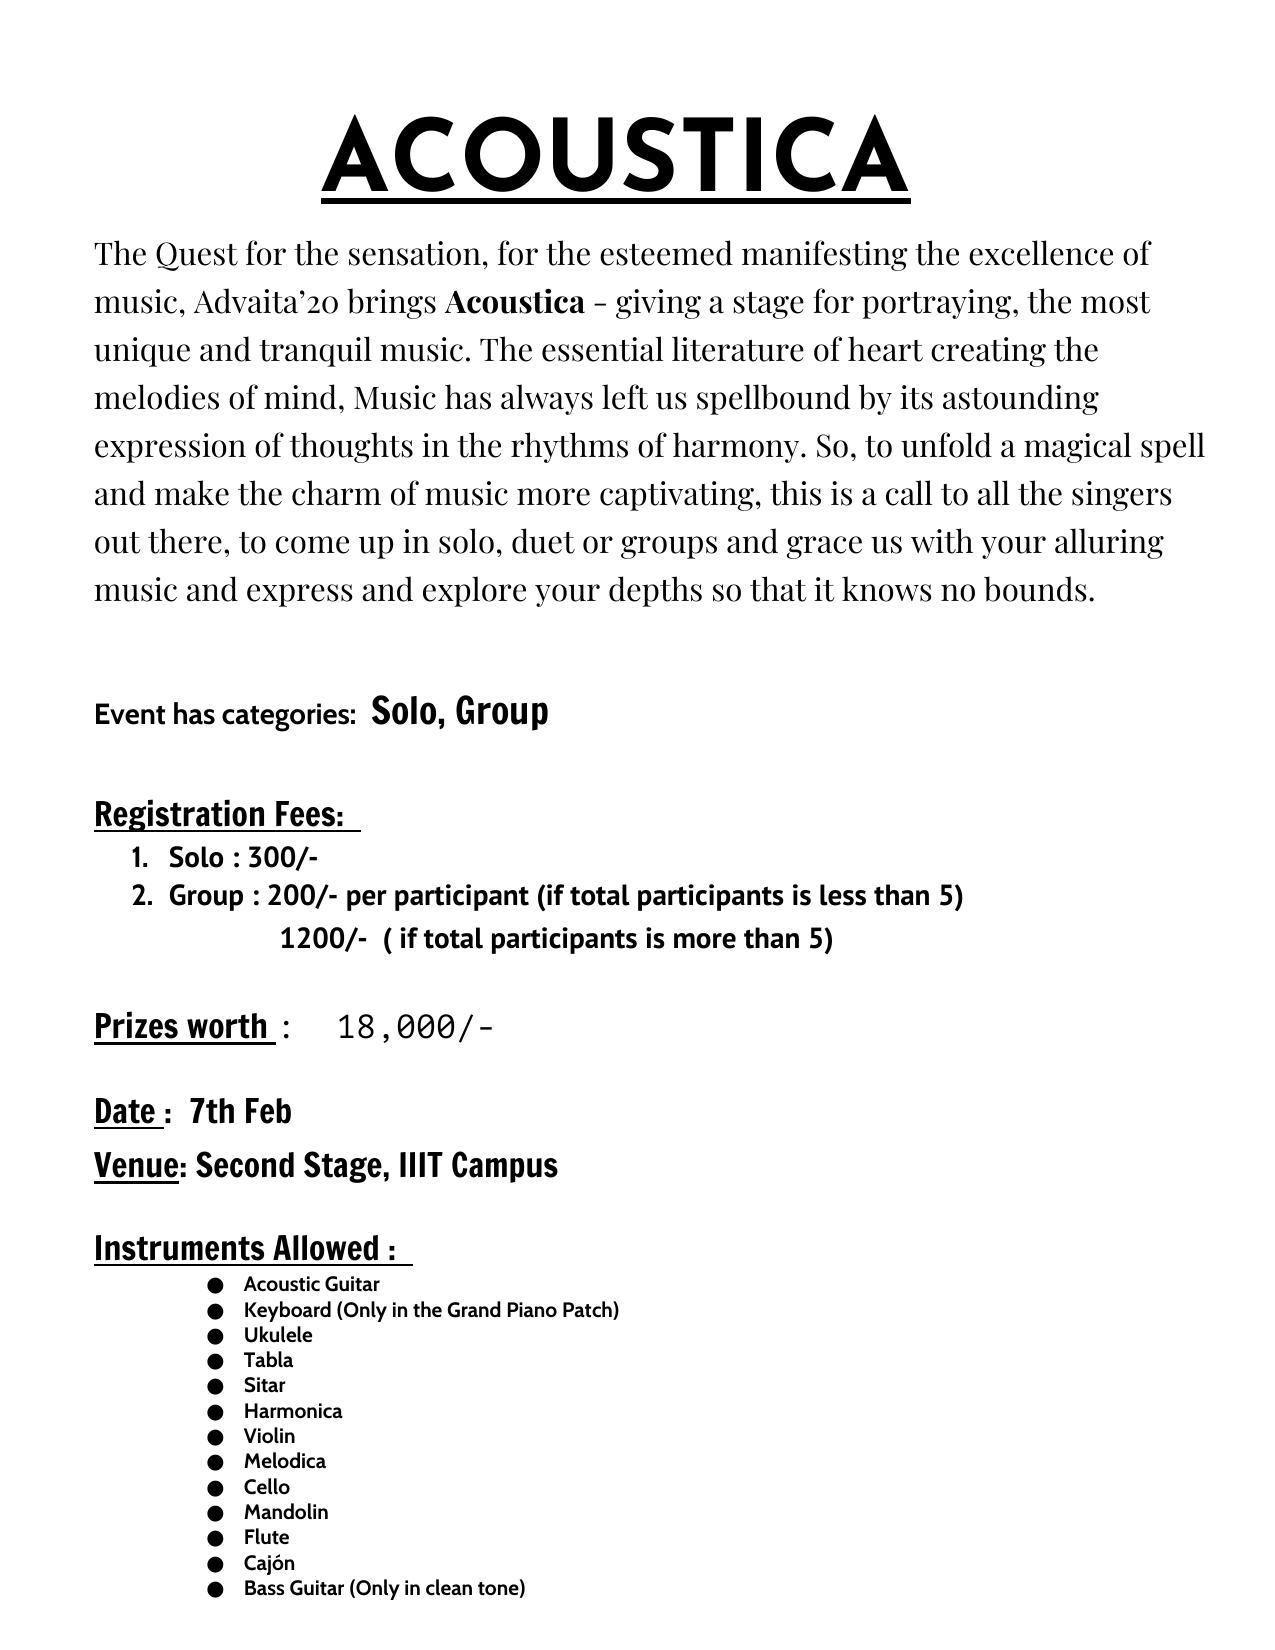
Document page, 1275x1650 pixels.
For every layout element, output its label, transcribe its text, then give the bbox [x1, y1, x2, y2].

text Venue: Second Stage, IIIT Campus [94, 1142, 1219, 1189]
text The Quest for the sensation, for the esteemed manifesting the excellence of music, Advaita’20 brings Acoustica - giving a stage for portraying, the most unique and tranquil music. The essential literature of heart creating the melodies of mind, Music has always left us spellbound by its astounding expression of thoughts in the rhythms of harmony. So, to unfold a magical spell and make the charm of music more captivating, this is a call to all the singers out there, to come up in solo, duet or groups and grace us with your alluring music and express and explore your depths so that it knows no bounds. [94, 232, 1219, 609]
list Harmonica [206, 1398, 1219, 1423]
text Prizes worth : 18,000/- [94, 1003, 1219, 1050]
list Flute [206, 1525, 1219, 1550]
list Group : 200/- per participant (if total participants is less than 5) [131, 875, 1219, 913]
text 1200/- ( if total participants is more than 5) [169, 918, 1219, 956]
list Solo : 300/- [131, 837, 1219, 875]
list Melodica [206, 1449, 1219, 1474]
subtitle Cajón [206, 1550, 1219, 1575]
list Tabla [206, 1347, 1219, 1373]
list Acoustic Guitar [206, 1272, 1219, 1297]
text ACOUSTICA [28, 117, 1219, 217]
list Keyboard (Only in the Grand Piano Patch) [206, 1297, 1219, 1322]
list Bass Guitar (Only in clean tone) [206, 1575, 1219, 1601]
text Registration Fees: [94, 790, 1219, 837]
text Date : 7th Feb [94, 1087, 1219, 1134]
list Mandolin [206, 1499, 1219, 1525]
text Instruments Allowed : [94, 1224, 1219, 1272]
list Ukulele [206, 1322, 1219, 1347]
list Violin [206, 1423, 1219, 1449]
list Cello [206, 1474, 1219, 1499]
list Sitar [206, 1373, 1219, 1398]
text Event has categories: Solo, Group [94, 684, 1219, 737]
